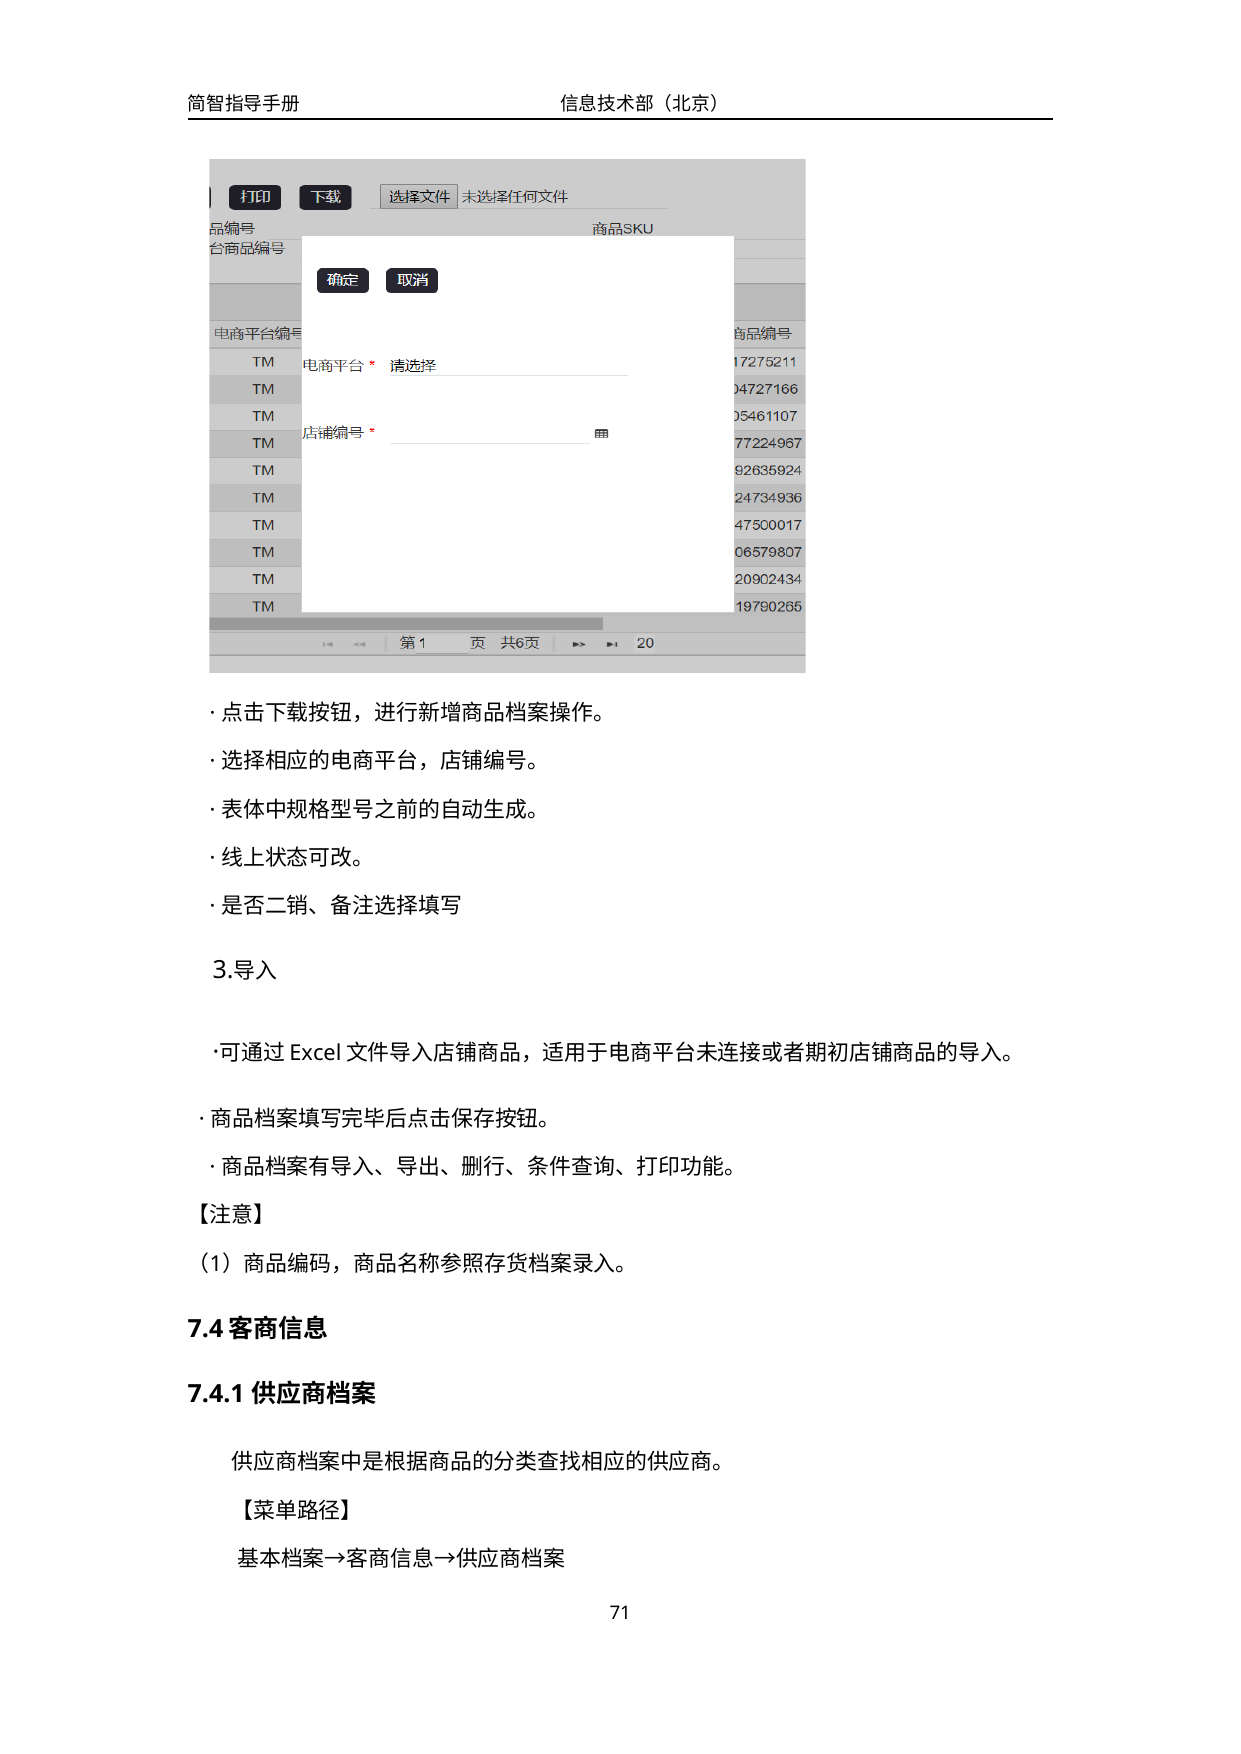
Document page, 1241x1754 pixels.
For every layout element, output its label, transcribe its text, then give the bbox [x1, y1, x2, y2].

text · 商品档案填写完毕后点击保存按钮。 [187, 1100, 1053, 1133]
text · 线上状态可改。 [187, 840, 1053, 872]
text ·可通过Excel文件导入店铺商品，适用于电商平台未连接或者期初店铺商品的导入。 [187, 1018, 1053, 1083]
text · 是否二销、备注选择填写 [187, 888, 1053, 921]
text 3.导入 [187, 936, 1053, 1001]
text · 点击下载按钮，进行新增商品档案操作。 [187, 695, 1053, 727]
text （1）商品编码，商品名称参照存货档案录入。 [187, 1245, 1053, 1278]
text 【菜单路径】 [187, 1492, 1053, 1525]
text 基本档案→客商信息→供应商档案 [187, 1541, 1053, 1573]
text · 选择相应的电商平台，店铺编号。 [187, 743, 1053, 776]
text · 商品档案有导入、导出、删行、条件查询、打印功能。 [187, 1149, 1053, 1181]
picture [209, 159, 806, 673]
subtitle 7.4客商信息 [187, 1294, 1053, 1359]
subtitle 7.4.1 供应商档案 [187, 1359, 1053, 1424]
text · 表体中规格型号之前的自动生成。 [187, 791, 1053, 824]
text 【注意】 [187, 1197, 1053, 1229]
text 供应商档案中是根据商品的分类查找相应的供应商。 [187, 1444, 1053, 1476]
